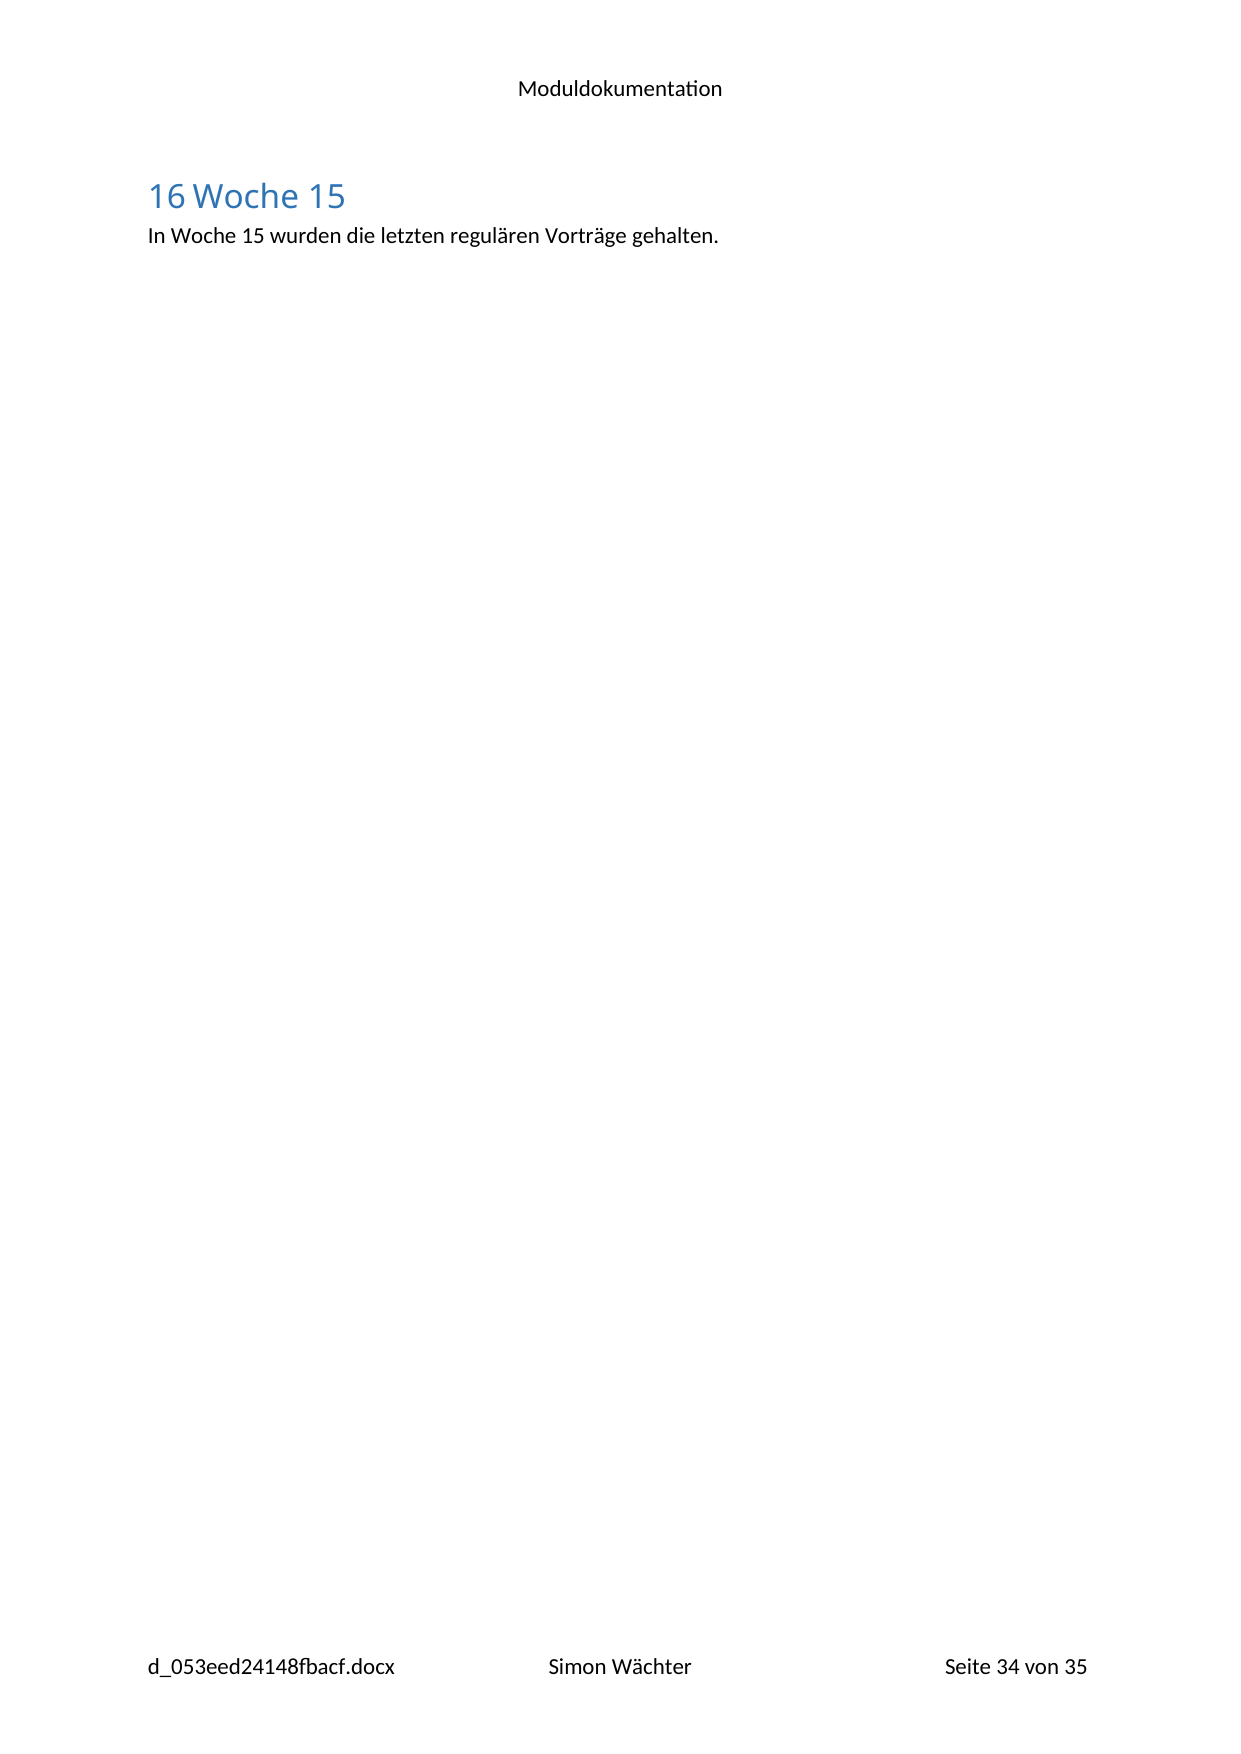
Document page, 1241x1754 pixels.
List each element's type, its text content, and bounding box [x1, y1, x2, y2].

subtitle Woche 15 [148, 173, 1093, 218]
text In Woche 15 wurden die letzten regulären Vorträge gehalten. [148, 222, 1093, 249]
